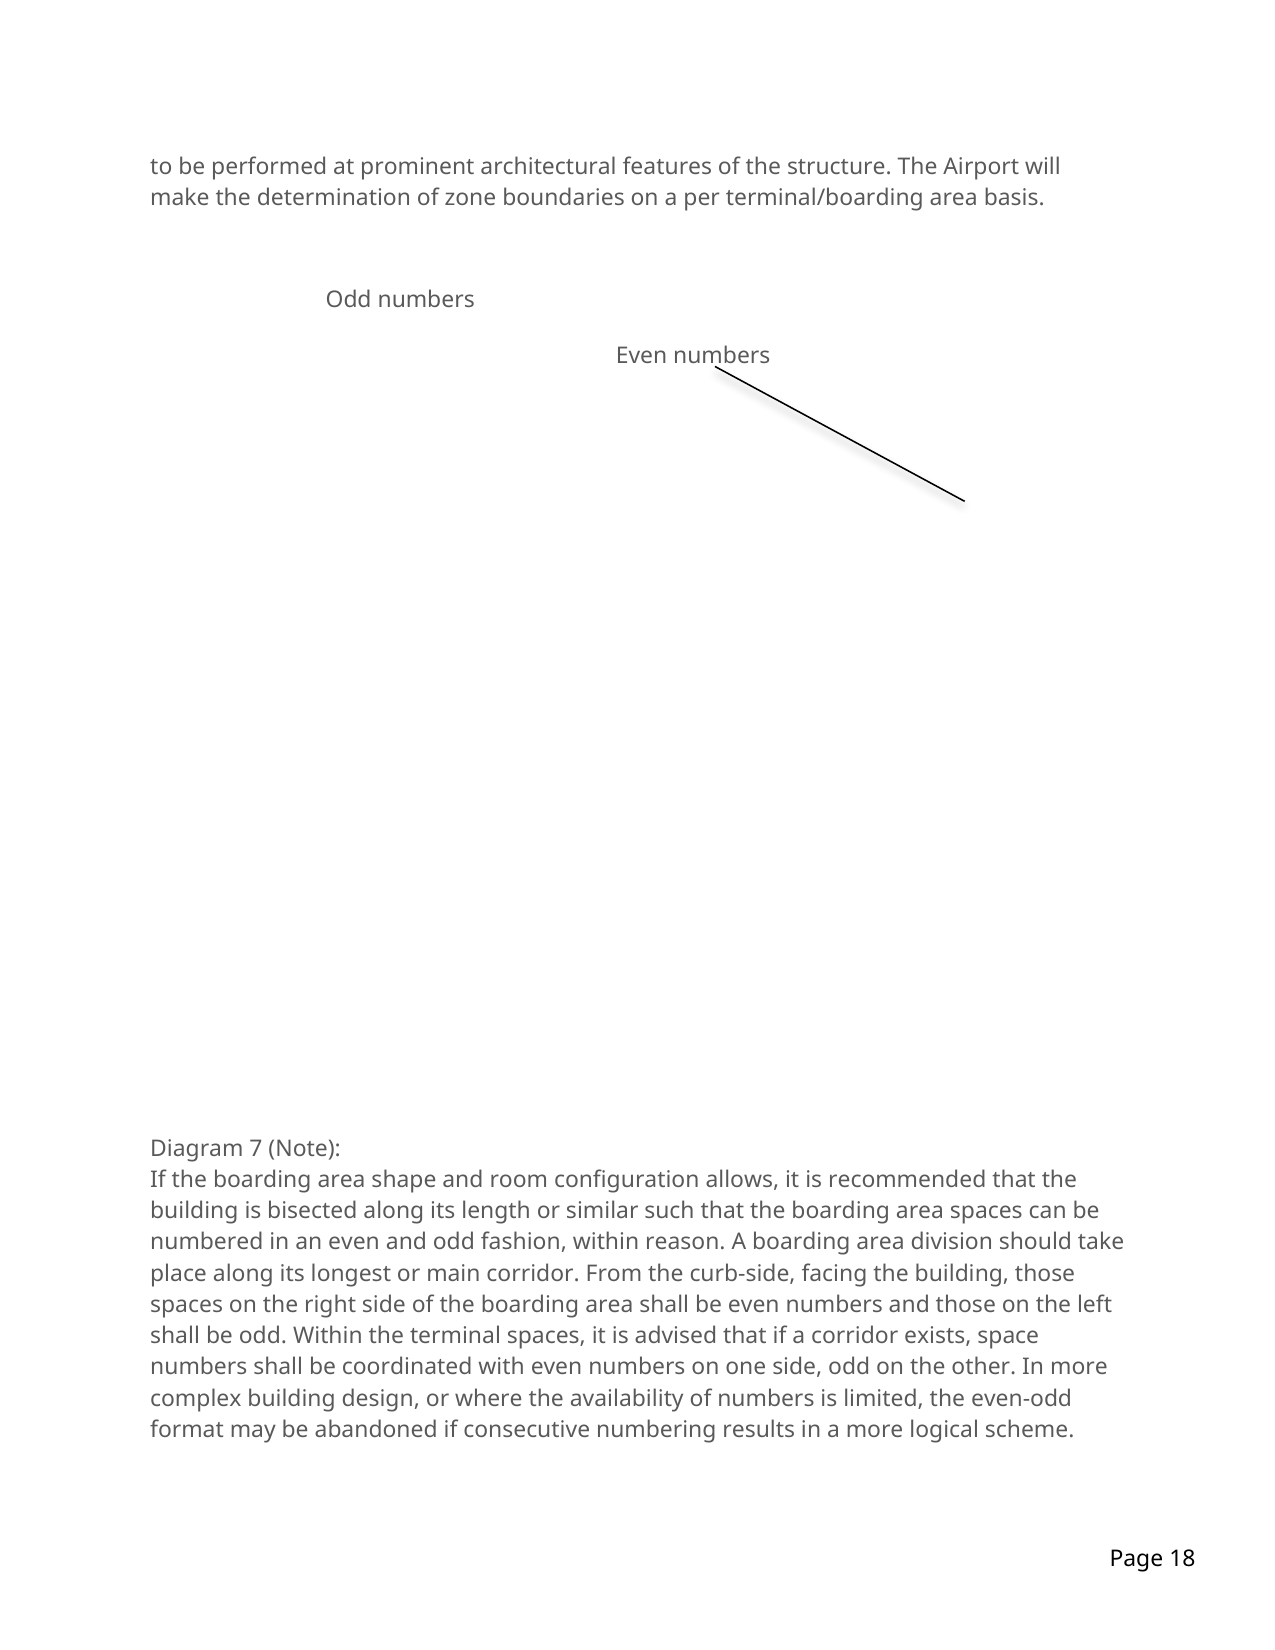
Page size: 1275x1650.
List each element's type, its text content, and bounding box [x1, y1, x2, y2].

text Diagram 7 (Note): [150, 1131, 1125, 1163]
text If the boarding area shape and room configuration allows, it is recommended that the building is bisected along its length or similar such that the boarding area spaces can be numbered in an even and odd fashion, within reason. A boarding area division should take place along its longest or main corridor. From the curb-side, facing the building, those spaces on the right side of the boarding area shall be even numbers and those on the left shall be odd. Within the terminal spaces, it is advised that if a corridor exists, space numbers shall be coordinated with even numbers on one side, odd on the other. In more complex building design, or where the availability of numbers is limited, the even-odd format may be abandoned if consecutive numbering results in a more logical scheme. [150, 1163, 1125, 1444]
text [150, 150, 1125, 212]
